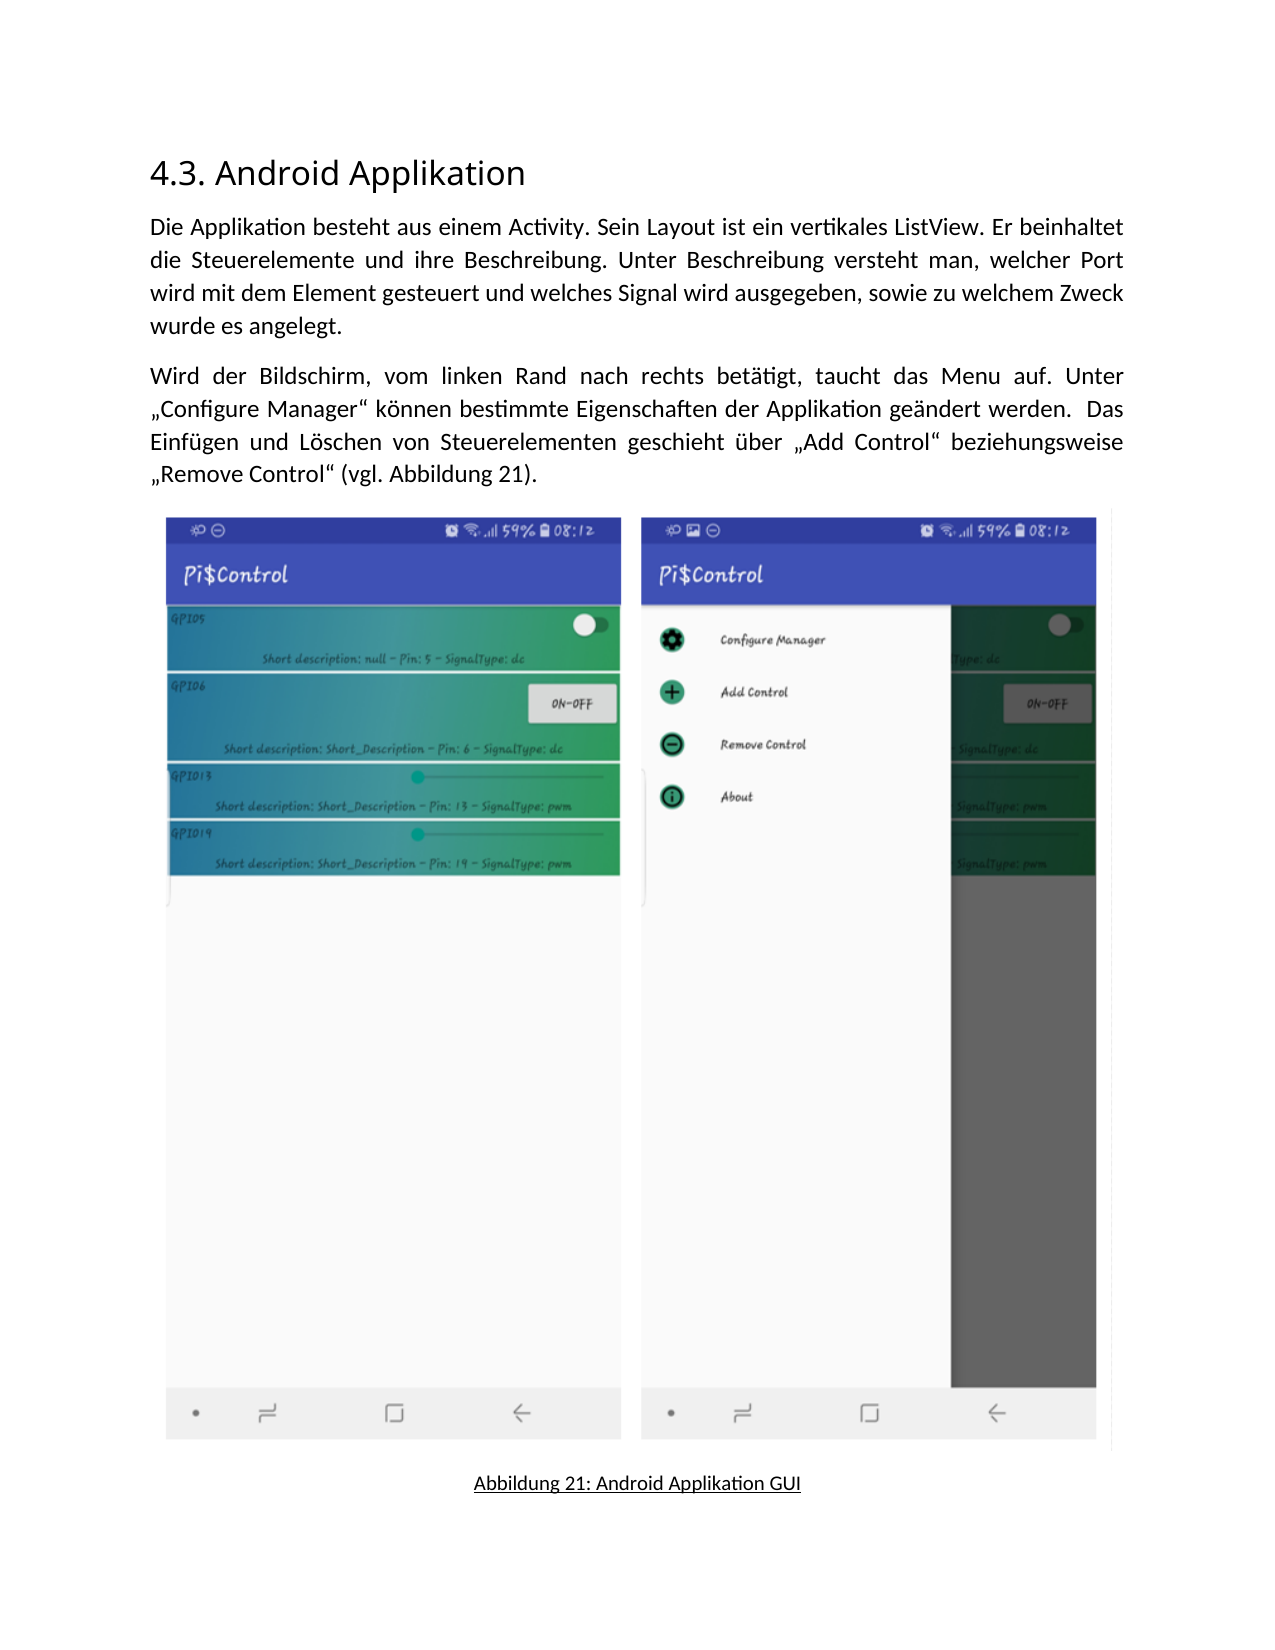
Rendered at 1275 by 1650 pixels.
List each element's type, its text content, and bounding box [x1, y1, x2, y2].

picture [150, 508, 1113, 1451]
text Die Applikation besteht aus einem Activity. Sein Layout ist ein vertikales ListView. Er beinhaltet die Steuerelemente und ihre Beschreibung. Unter Beschreibung versteht man, welcher Port wird mit dem Element gesteuert und welches Signal wird ausgegeben, sowie zu welchem Zweck wurde es angelegt. [150, 211, 1125, 341]
text Wird der Bildschirm, vom linken Rand nach rechts betätigt, taucht das Menu auf. Unter „Configure Manager“ können bestimmte Eigenschaften der Applikation geändert werden. Das Einfügen und Löschen von Steuerelementen geschieht über „Add Control“ beziehungsweise „Remove Control“ (vgl. Abbildung 23). [150, 360, 1125, 489]
subtitle Android Applikation [150, 150, 1125, 195]
